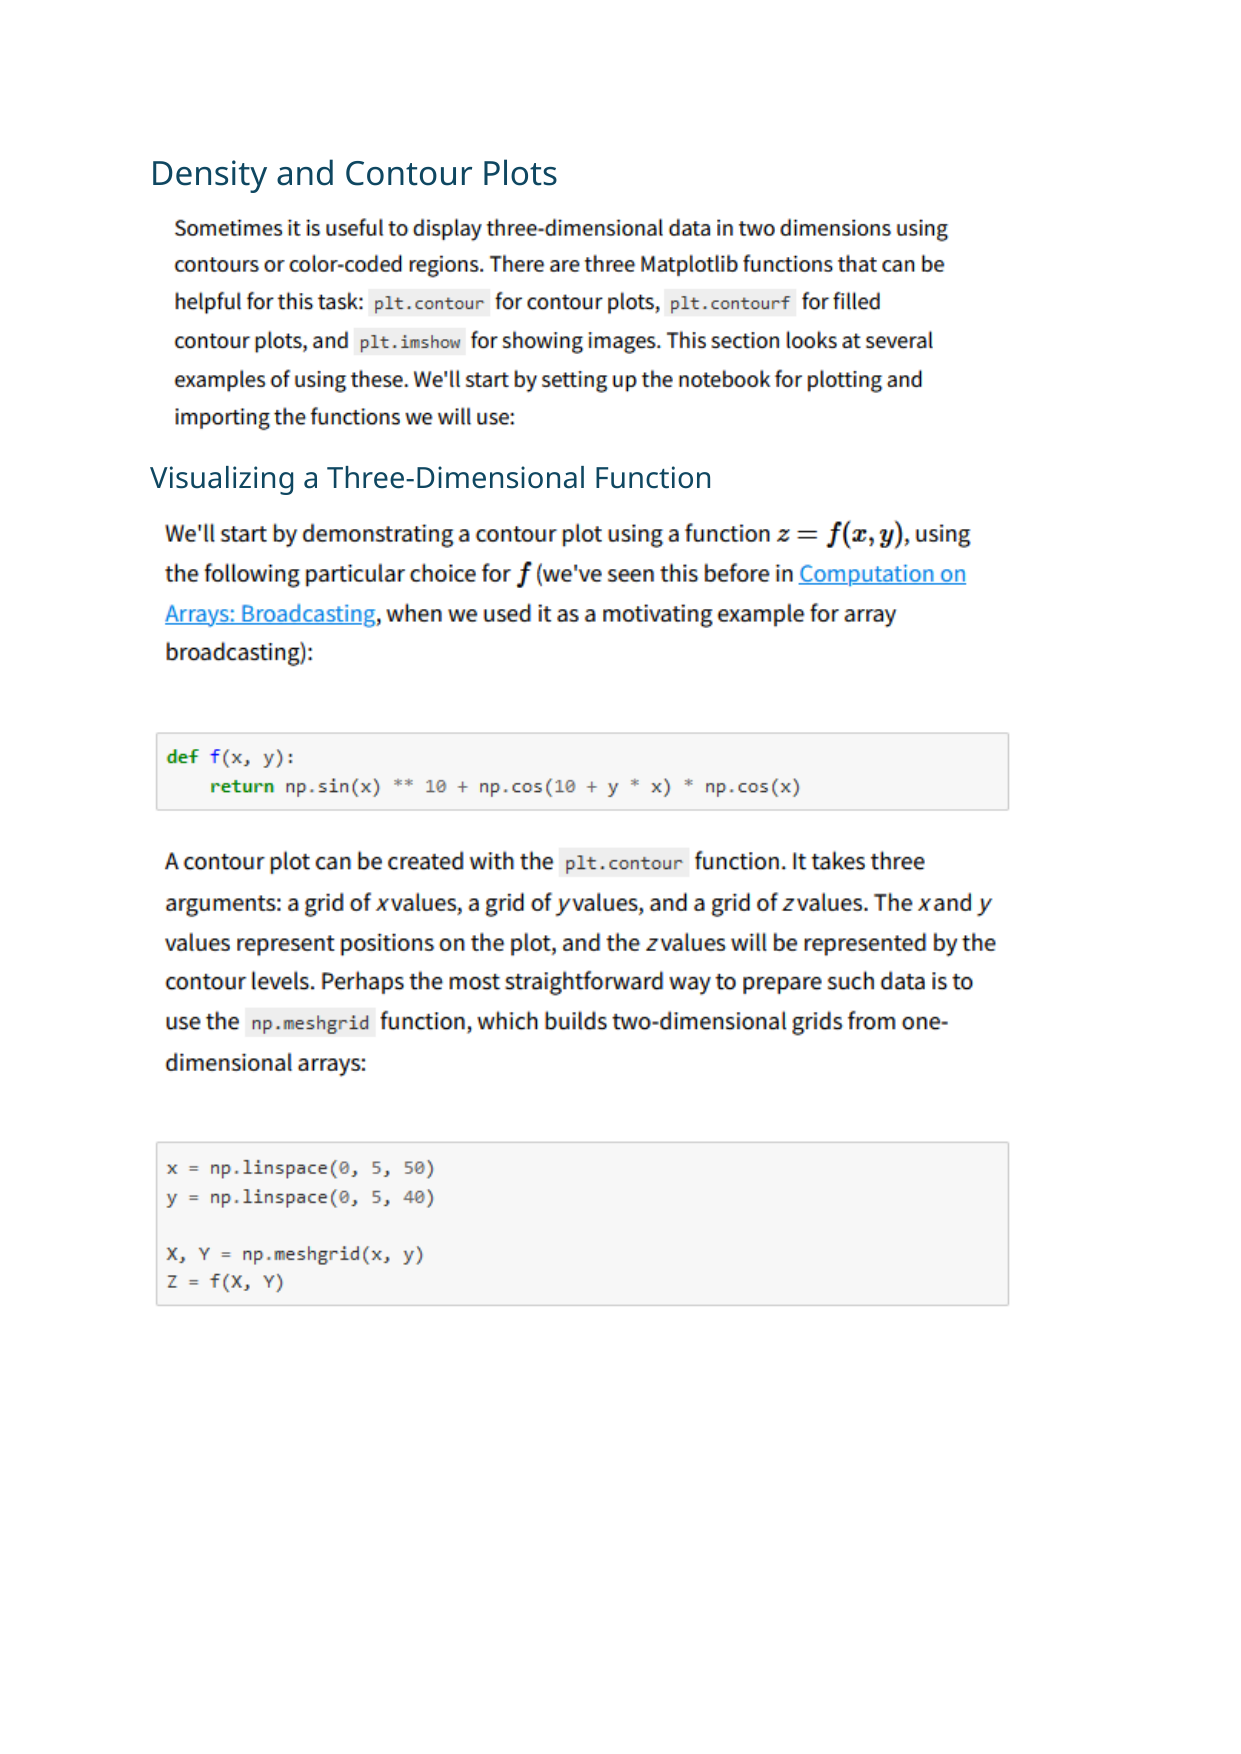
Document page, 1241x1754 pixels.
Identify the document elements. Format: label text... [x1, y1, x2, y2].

picture [150, 508, 1091, 1311]
picture [150, 207, 1091, 439]
subtitle Visualizing a Three-Dimensional Function [150, 457, 1090, 497]
subtitle Density and Contour Plots [150, 150, 1090, 195]
